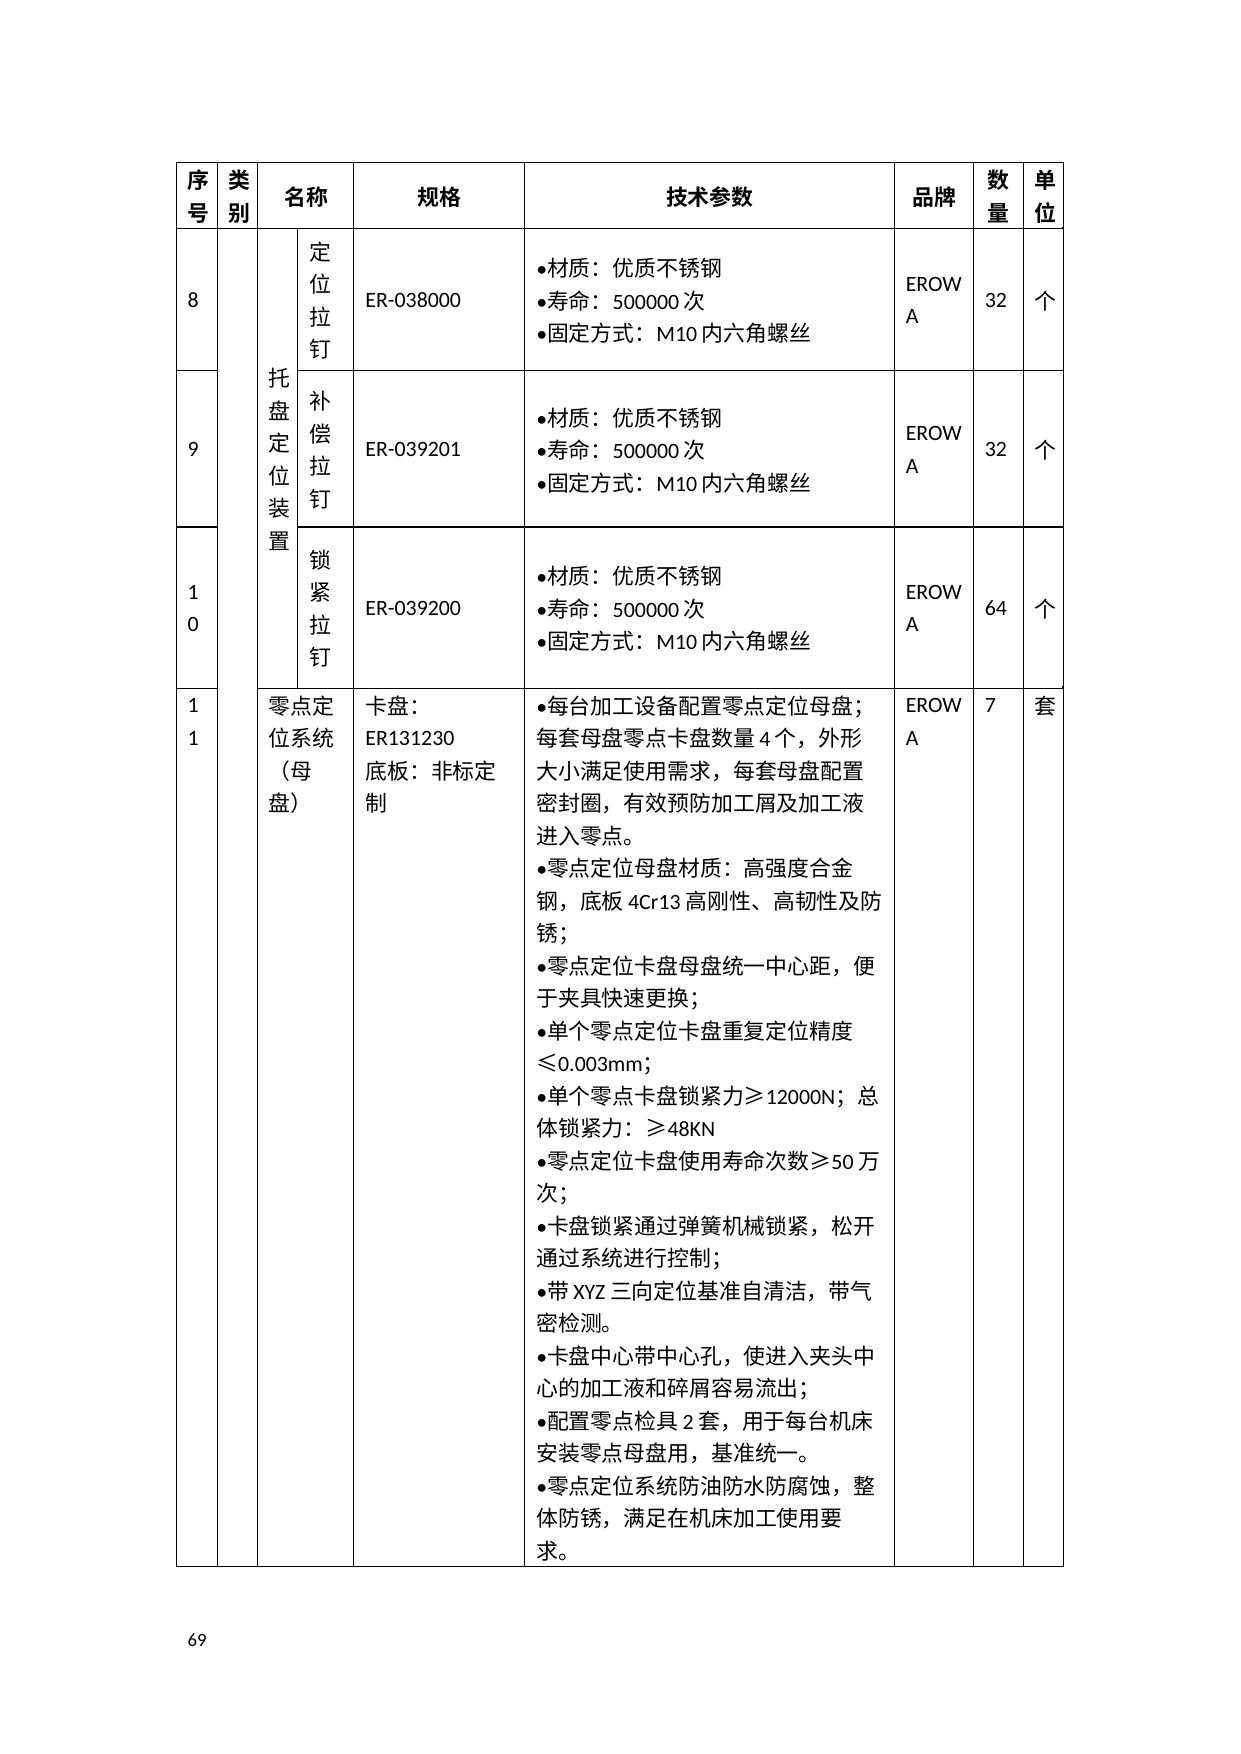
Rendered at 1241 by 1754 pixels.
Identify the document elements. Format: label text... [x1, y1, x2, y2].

table_cell 个 [1024, 229, 1063, 370]
table_header 数量 [974, 163, 1023, 228]
table_cell •材质：优质不锈钢 •寿命：500000次 •固定方式：M10内六角螺丝 [525, 528, 894, 687]
table_cell 卡盘： ER131230 底板：非标定制 [354, 689, 524, 1566]
table_cell 锁紧拉钉 [298, 528, 353, 687]
table_cell 10 [177, 528, 217, 687]
table_cell 补偿拉钉 [298, 371, 353, 526]
table_cell EROWA [895, 229, 973, 370]
table_cell 64 [974, 528, 1023, 687]
table_cell EROWA [895, 528, 973, 687]
table_cell 32 [974, 371, 1023, 526]
table_header 规格 [354, 163, 524, 228]
table_cell •材质：优质不锈钢 •寿命：500000次 •固定方式：M10内六角螺丝 [525, 229, 894, 370]
table_header 品牌 [895, 163, 973, 228]
table_cell ER-039200 [354, 528, 524, 687]
table_cell 托盘定位装置 [258, 229, 297, 687]
table_cell •每台加工设备配置零点定位母盘；每套母盘零点卡盘数量4个，外形大小满足使用需求，每套母盘配置密封圈，有效预防加工屑及加工液进入零点。 •零点定位母盘材质：高强度合金钢，底板4Cr13 高刚性、高韧性及防锈； •零点定位卡盘母盘统一中心距，便于夹具快速更换； •单个零点定位卡盘重复定位精度≤0.003mm； •单个零点卡盘锁紧力≥12000N；总体锁紧力：≥48KN •零点定位卡盘使用寿命次数≥50万次； •卡盘锁紧通过弹簧机械锁紧，松开通过系统进行控制； •带XYZ三向定位基准自清洁，带气密检测。 •卡盘中心带中心孔，使进入夹头中心的加工液和碎屑容易流出； •配置零点检具2套，用于每台机床安装零点母盘用，基准统一。 •零点定位系统防油防水防腐蚀，整体防锈，满足在机床加工使用要求。 [525, 689, 894, 1566]
table_header 名称 [258, 163, 353, 228]
table_header 技术参数 [525, 163, 894, 228]
table_cell ER-038000 [354, 229, 524, 370]
table_header 单位 [1024, 163, 1063, 228]
table_cell 零点定位系统（母盘） [258, 689, 353, 1566]
table_header 序号 [177, 163, 217, 228]
table_cell EROWA [895, 371, 973, 526]
table_cell ER-039201 [354, 371, 524, 526]
table_cell 8 [177, 229, 217, 370]
table_cell 套 [1024, 689, 1063, 1566]
table_cell 个 [1024, 371, 1063, 526]
table_cell 定位拉钉 [298, 229, 353, 370]
table_cell 32 [974, 229, 1023, 370]
table_cell EROWA [895, 689, 973, 1566]
table_cell 个 [1024, 528, 1063, 687]
table_header 类别 [218, 163, 257, 228]
table_cell 7 [974, 689, 1023, 1566]
table_cell 9 [177, 371, 217, 526]
table_cell •材质：优质不锈钢 •寿命：500000次 •固定方式：M10内六角螺丝 [525, 371, 894, 526]
table_cell 11 [177, 689, 217, 1566]
